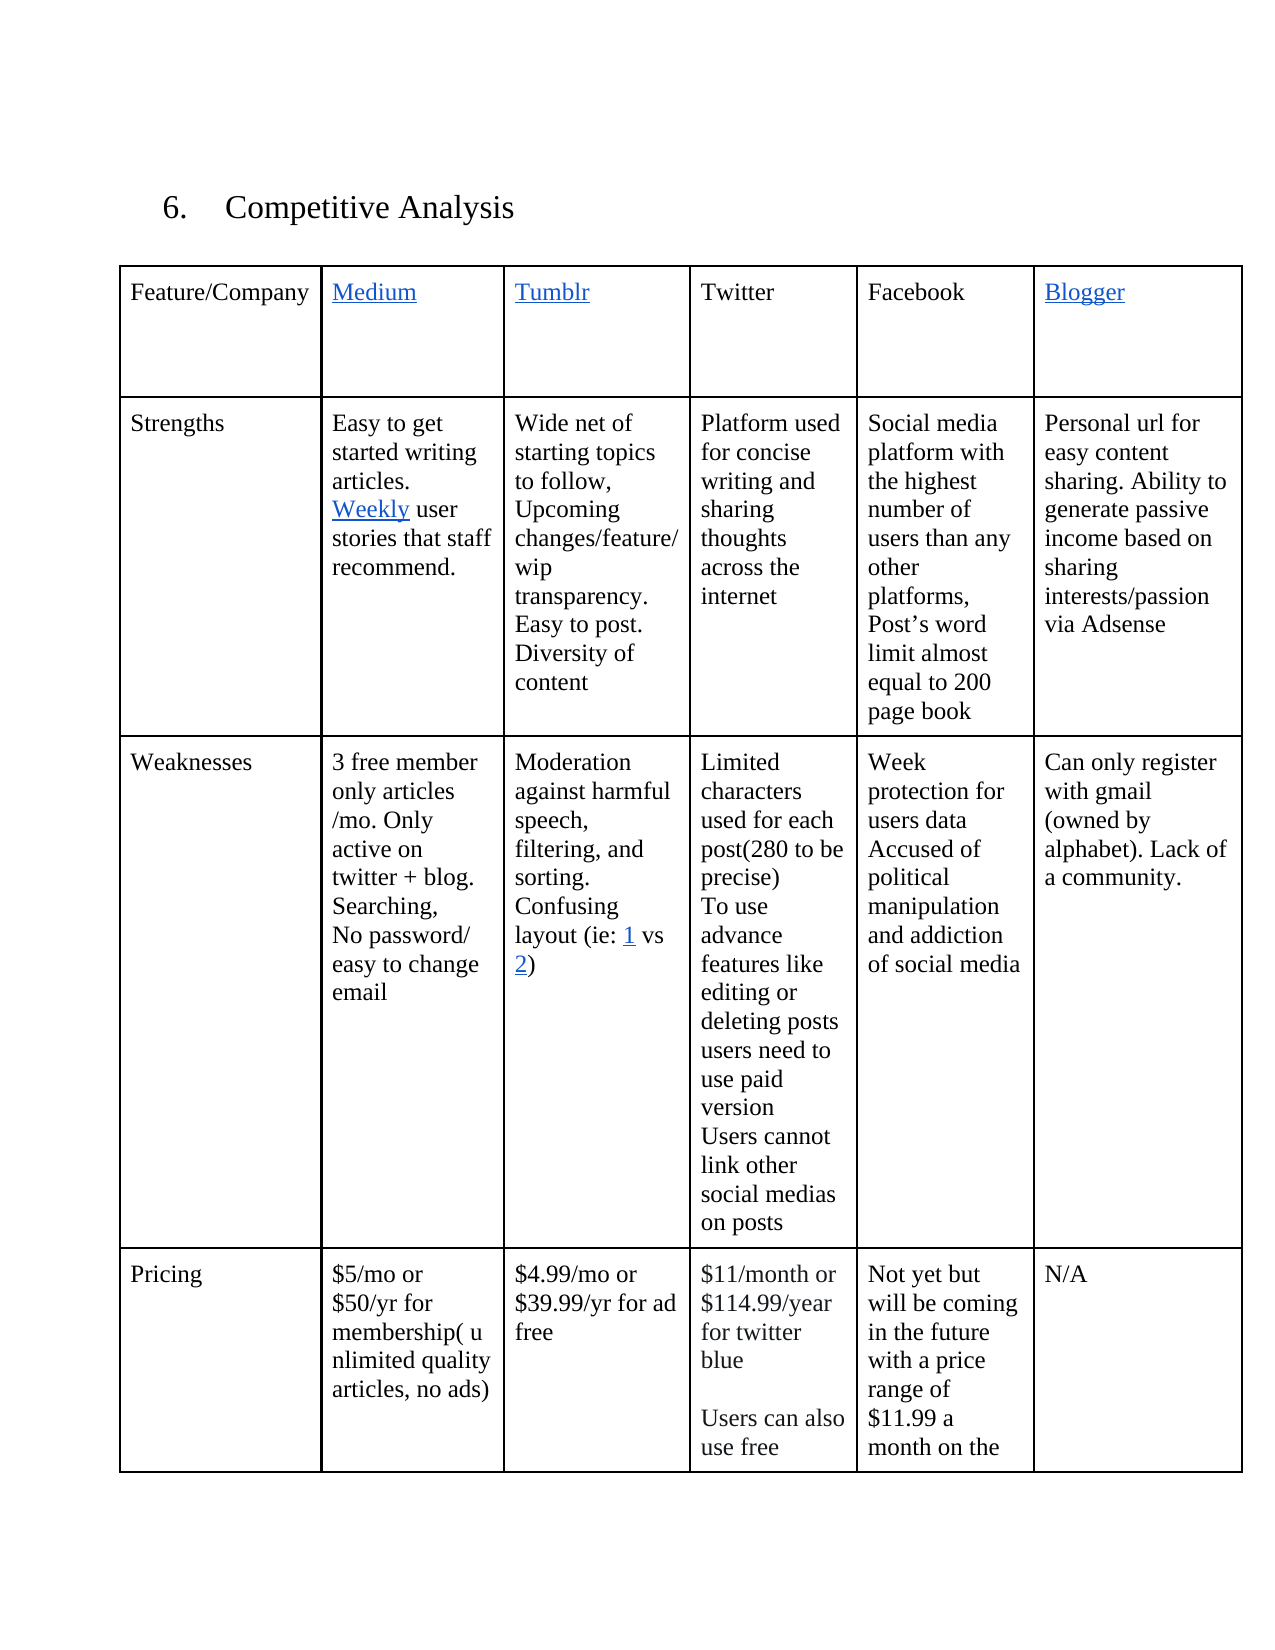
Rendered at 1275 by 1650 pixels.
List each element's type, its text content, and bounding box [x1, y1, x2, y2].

table_cell Strengths [121, 398, 320, 735]
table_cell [323, 1249, 503, 1471]
table_cell Limited characters used for each post(280 to be precise) To use advance features like editing or deleting posts users need to use paid version Users cannot link other social medias on posts [691, 737, 856, 1247]
table_header Medium [323, 267, 503, 396]
table_cell 3 free member only articles /mo. Only active on twitter + blog. Searching, No password/ easy to change email [323, 737, 503, 1247]
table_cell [858, 1249, 1033, 1471]
table_cell Can only register with gmail (owned by alphabet). Lack of a community. [1035, 737, 1241, 1247]
table_cell Social media platform with the highest number of users than any other platforms, Post’s word limit almost equal to 200 page book [858, 398, 1033, 735]
table_header Tumblr [505, 267, 689, 396]
table_header Facebook [858, 267, 1033, 396]
table_cell N/A [1035, 1249, 1241, 1471]
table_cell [691, 1249, 856, 1471]
table_cell Easy to get started writing articles. Weekly user stories that staff recommend. [323, 398, 503, 735]
table_header Twitter [691, 267, 856, 396]
table_cell Weaknesses [121, 737, 320, 1247]
table_cell Pricing [121, 1249, 320, 1471]
table_header Feature/Company [121, 267, 320, 396]
table_cell Week protection for users data Accused of political manipulation and addiction of social media [858, 737, 1033, 1247]
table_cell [505, 1249, 689, 1471]
table_header Blogger [1035, 267, 1241, 396]
table_cell Wide net of starting topics to follow, Upcoming changes/feature/wip transparency. Easy to post. Diversity of content [505, 398, 689, 735]
table_cell Moderation against harmful speech, filtering, and sorting. Confusing layout (ie: 1 vs 2) [505, 737, 689, 1247]
subtitle Competitive Analysis [187, 187, 1275, 226]
table_cell Platform used for concise writing and sharing thoughts across the internet [691, 398, 856, 735]
table_cell Personal url for easy content sharing. Ability to generate passive income based on sharing interests/passion via Adsense [1035, 398, 1241, 735]
